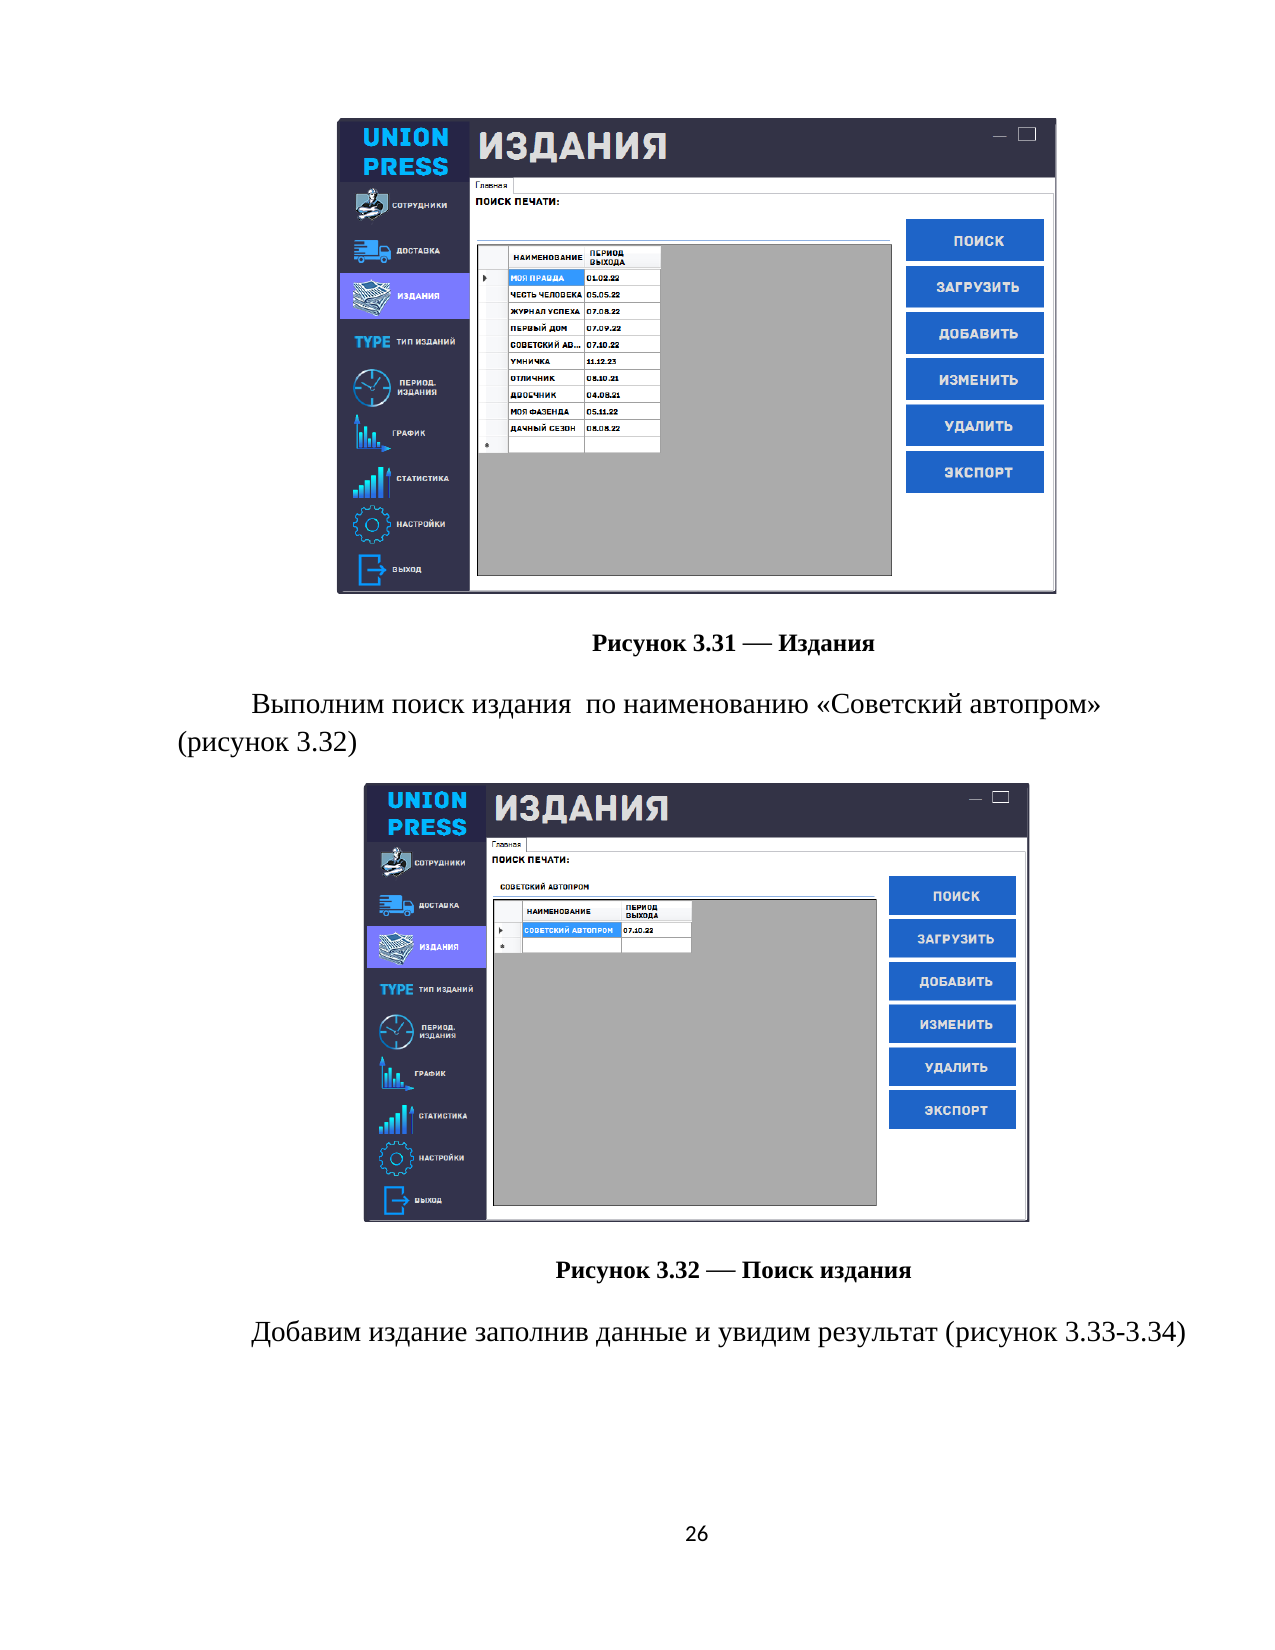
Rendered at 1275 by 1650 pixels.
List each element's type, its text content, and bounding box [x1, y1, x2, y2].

text Выполним поиск издания по наименованию «Советский автопром» (рисунок 3.32) [177, 684, 1216, 759]
picture [336, 118, 1057, 594]
text Рисунок 3.31 — Издания [177, 621, 1216, 659]
picture [363, 783, 1030, 1222]
text Рисунок 3.32 — Поиск издания [177, 1249, 1216, 1286]
text Добавим издание заполнив данные и увидим результат (рисунок 3.33-3.34) [177, 1311, 1216, 1349]
